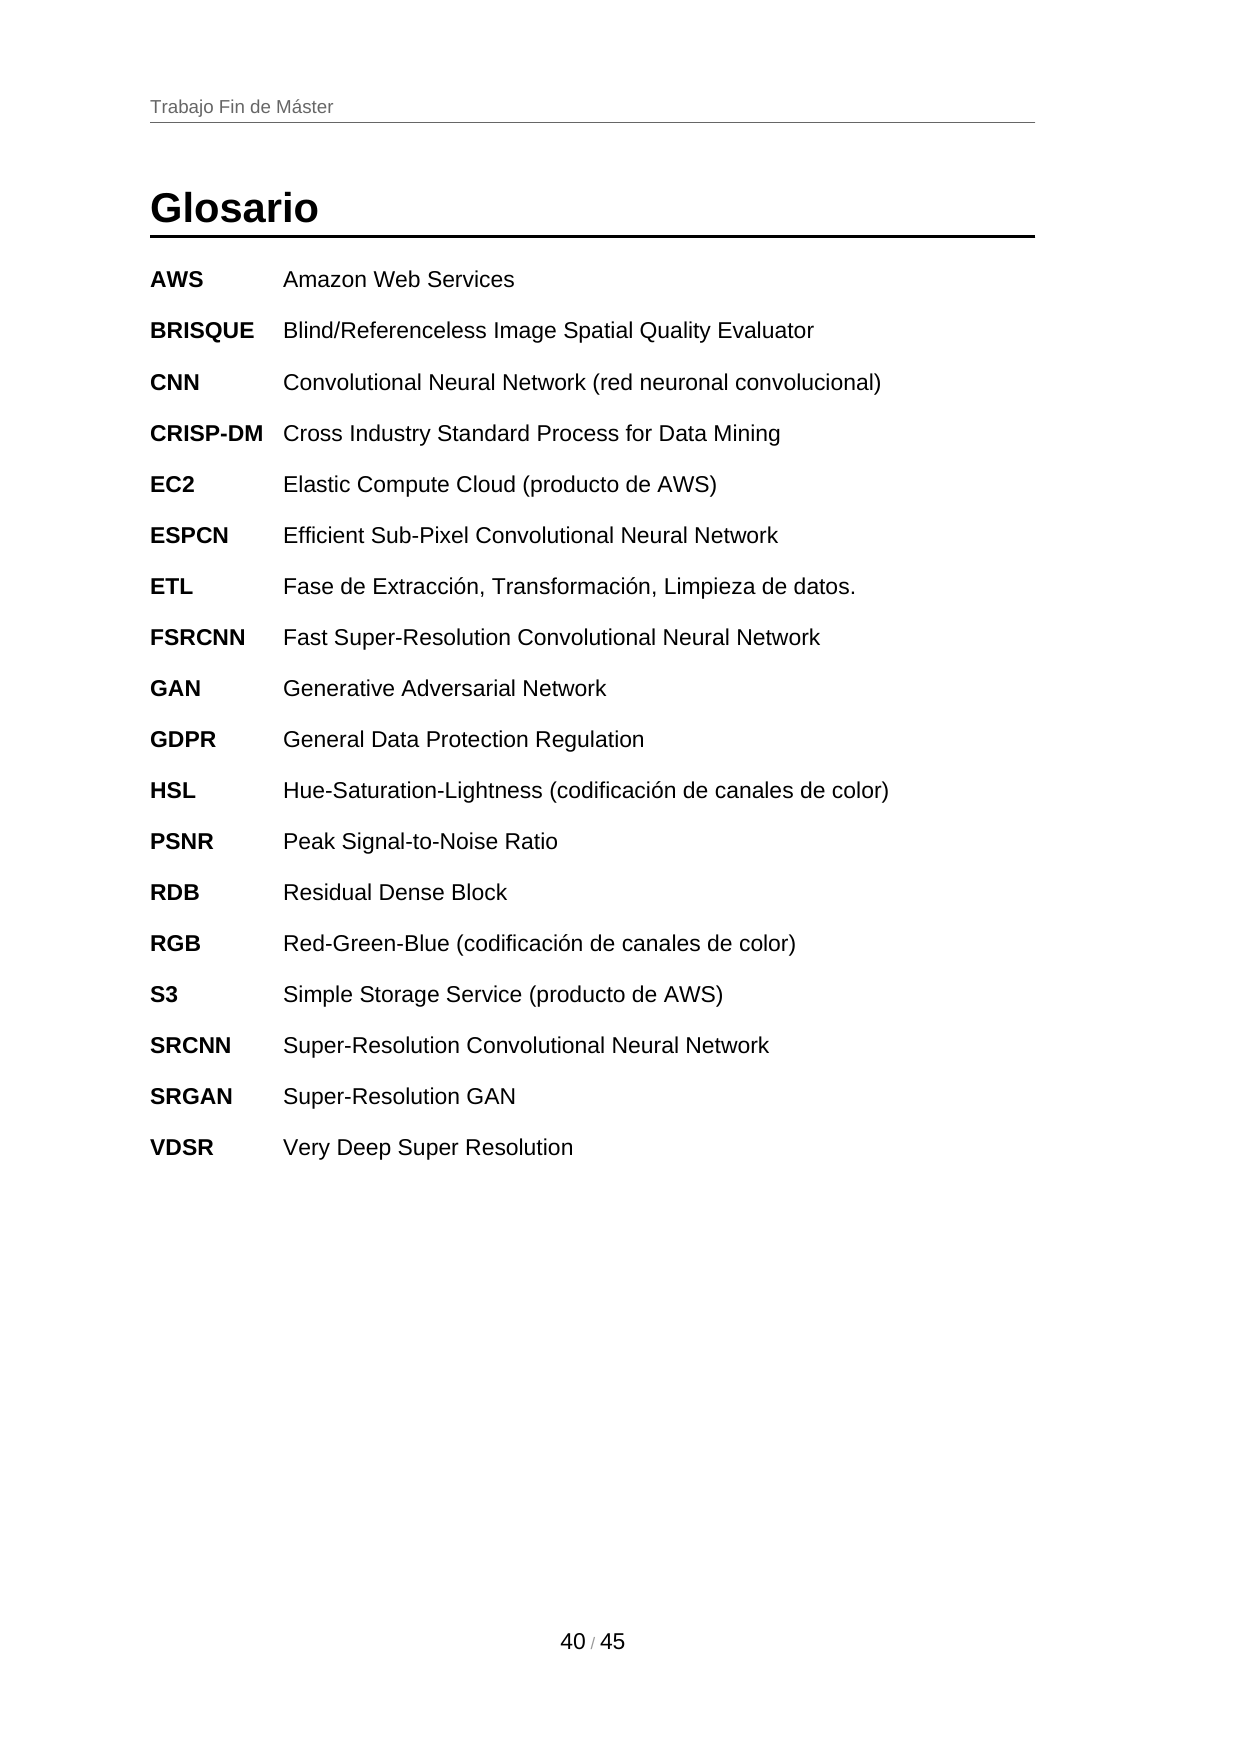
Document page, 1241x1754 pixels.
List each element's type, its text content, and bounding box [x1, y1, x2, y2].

text PSNR Peak Signal-to-Noise Ratio [150, 828, 1035, 854]
text ESPCN Efficient Sub-Pixel Convolutional Neural Network [150, 522, 1035, 548]
text BRISQUE Blind/Referenceless Image Spatial Quality Evaluator [150, 317, 1035, 344]
text EC2 Elastic Compute Cloud (producto de AWS) [150, 471, 1035, 497]
text S3 Simple Storage Service (producto de AWS) [150, 981, 1035, 1007]
text GAN Generative Adversarial Network [150, 675, 1035, 701]
text ETL Fase de Extracción, Transformación, Limpieza de datos. [150, 573, 1035, 599]
text HSL Hue-Saturation-Lightness (codificación de canales de color) [150, 777, 1035, 803]
text AWS Amazon Web Services [150, 266, 1035, 293]
subtitle Glosario [150, 183, 1035, 235]
text CNN Convolutional Neural Network (red neuronal convolucional) [150, 368, 1035, 395]
text RDB Residual Dense Block [150, 879, 1035, 905]
text FSRCNN Fast Super-Resolution Convolutional Neural Network [150, 624, 1035, 650]
text CRISP-DM Cross Industry Standard Process for Data Mining [150, 419, 1035, 446]
text VDSR Very Deep Super Resolution [150, 1134, 1035, 1161]
text SRCNN Super-Resolution Convolutional Neural Network [150, 1032, 1035, 1058]
text RGB Red-Green-Blue (codificación de canales de color) [150, 930, 1035, 956]
text SRGAN Super-Resolution GAN [150, 1083, 1035, 1109]
text GDPR General Data Protection Regulation [150, 726, 1035, 752]
